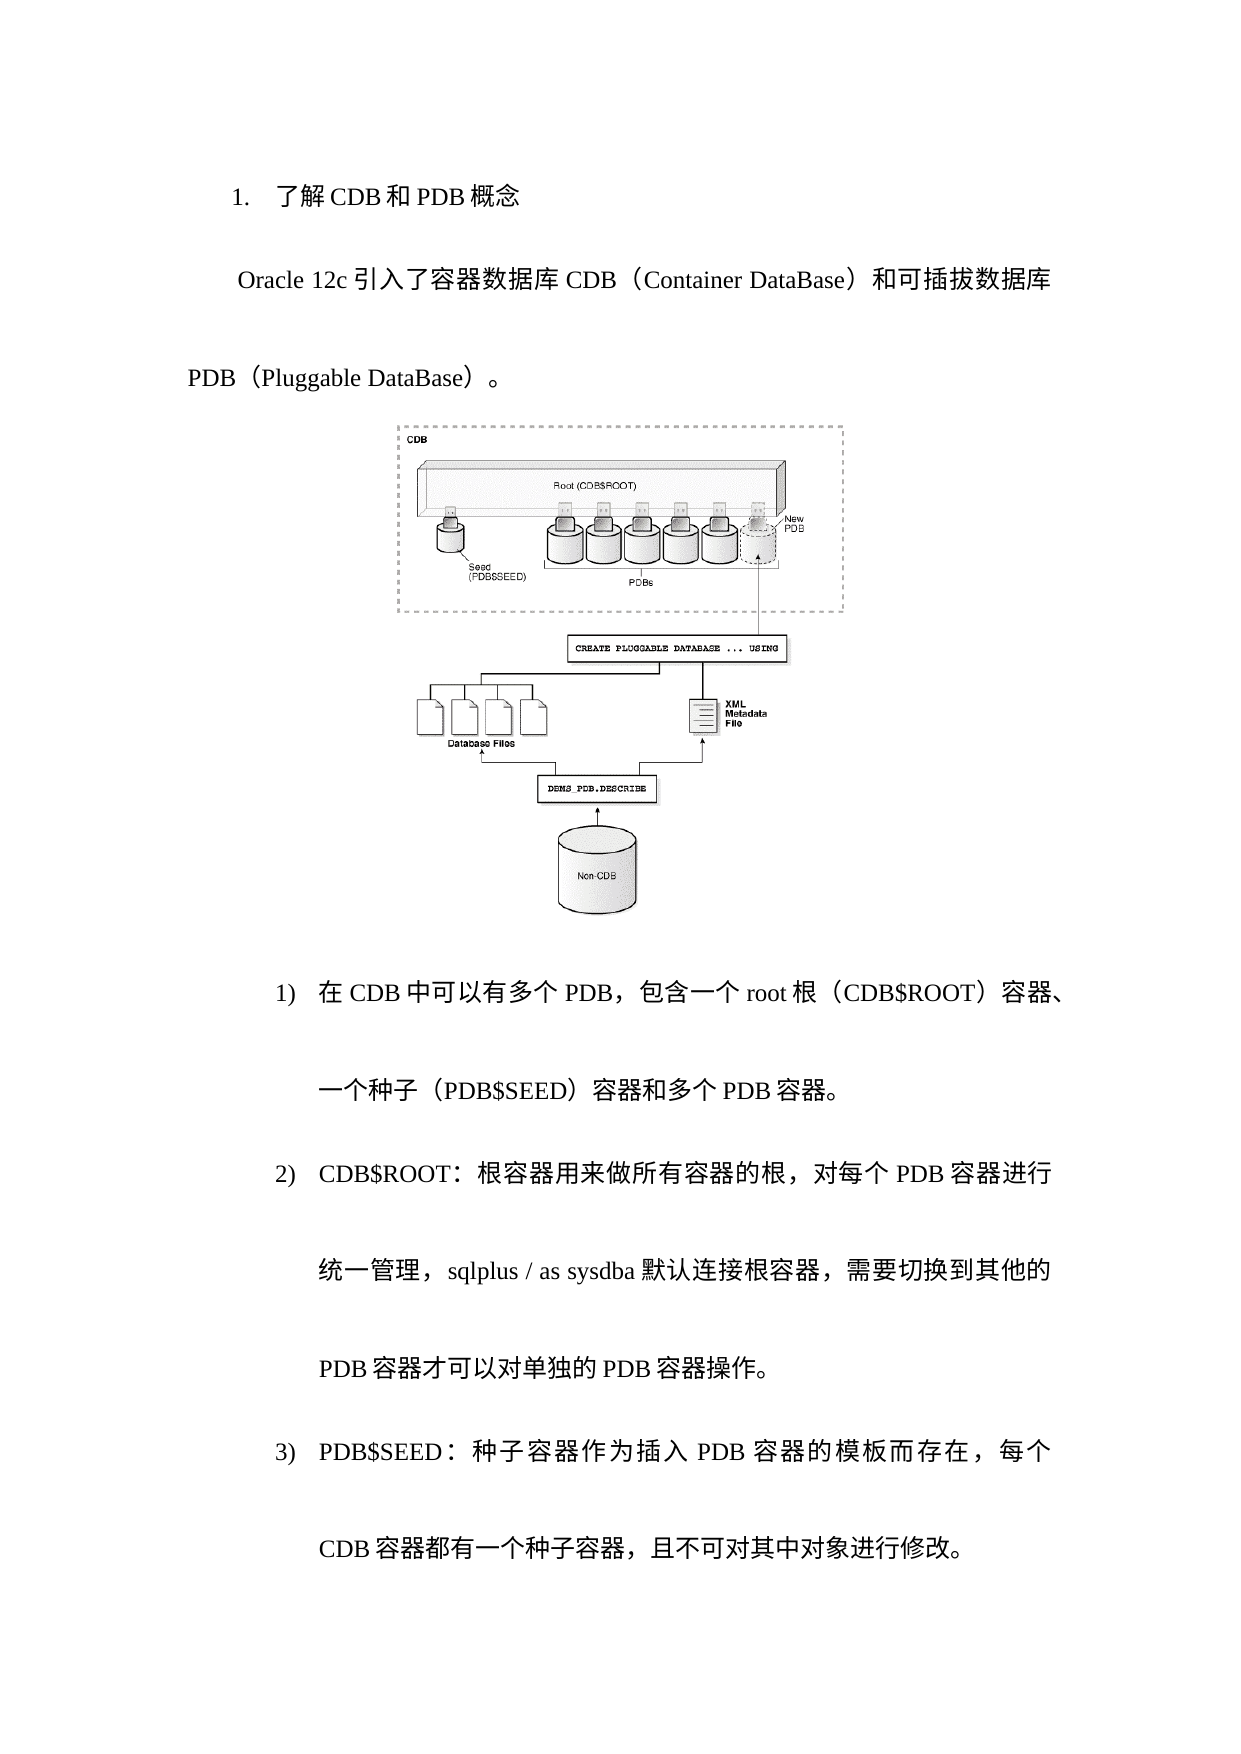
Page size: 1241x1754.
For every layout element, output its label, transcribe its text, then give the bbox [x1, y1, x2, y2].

list CDB$ROOT：根容器用来做所有容器的根，对每个PDB容器进行统一管理，sqlplus / as sysdba默认连接根容器，需要切换到其他的PDB容器才可以对单独的PDB容器操作。 [275, 1139, 1053, 1399]
text Oracle 12c引入了容器数据库CDB（Container DataBase）和可插拔数据库PDB（Pluggable DataBase）。 [187, 245, 1053, 408]
list PDB$SEED：种子容器作为插入PDB容器的模板而存在，每个CDB容器都有一个种子容器，且不可对其中对象进行修改。 [275, 1417, 1053, 1579]
picture [396, 425, 844, 916]
list 在CDB中可以有多个PDB，包含一个root根（CDB$ROOT）容器、一个种子（PDB$SEED）容器和多个PDB容器。 [275, 958, 1053, 1121]
list 了解CDB和PDB概念 [231, 162, 1053, 227]
